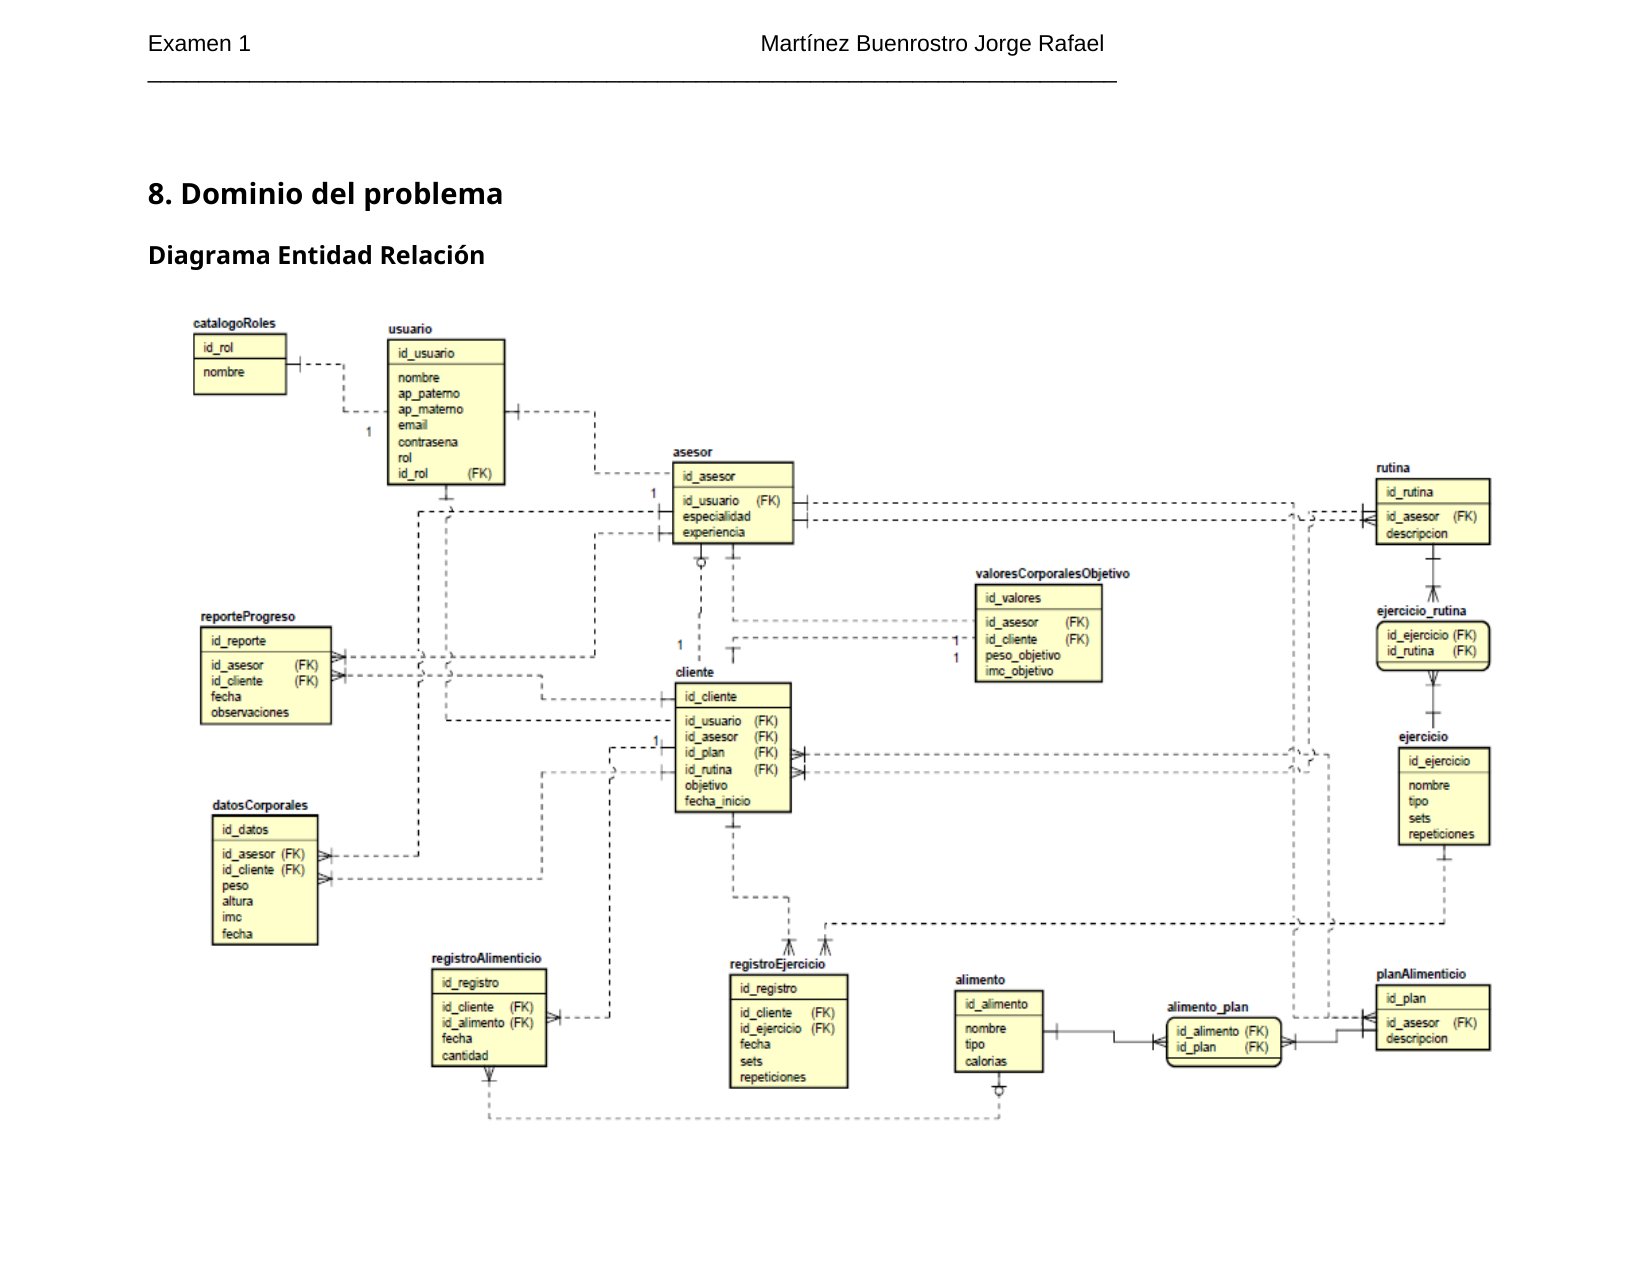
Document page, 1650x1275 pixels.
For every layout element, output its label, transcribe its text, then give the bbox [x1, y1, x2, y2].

picture [180, 308, 1500, 1129]
subtitle 8. Dominio del problema [148, 173, 1500, 213]
subtitle Diagrama Entidad Relación [148, 238, 1500, 272]
